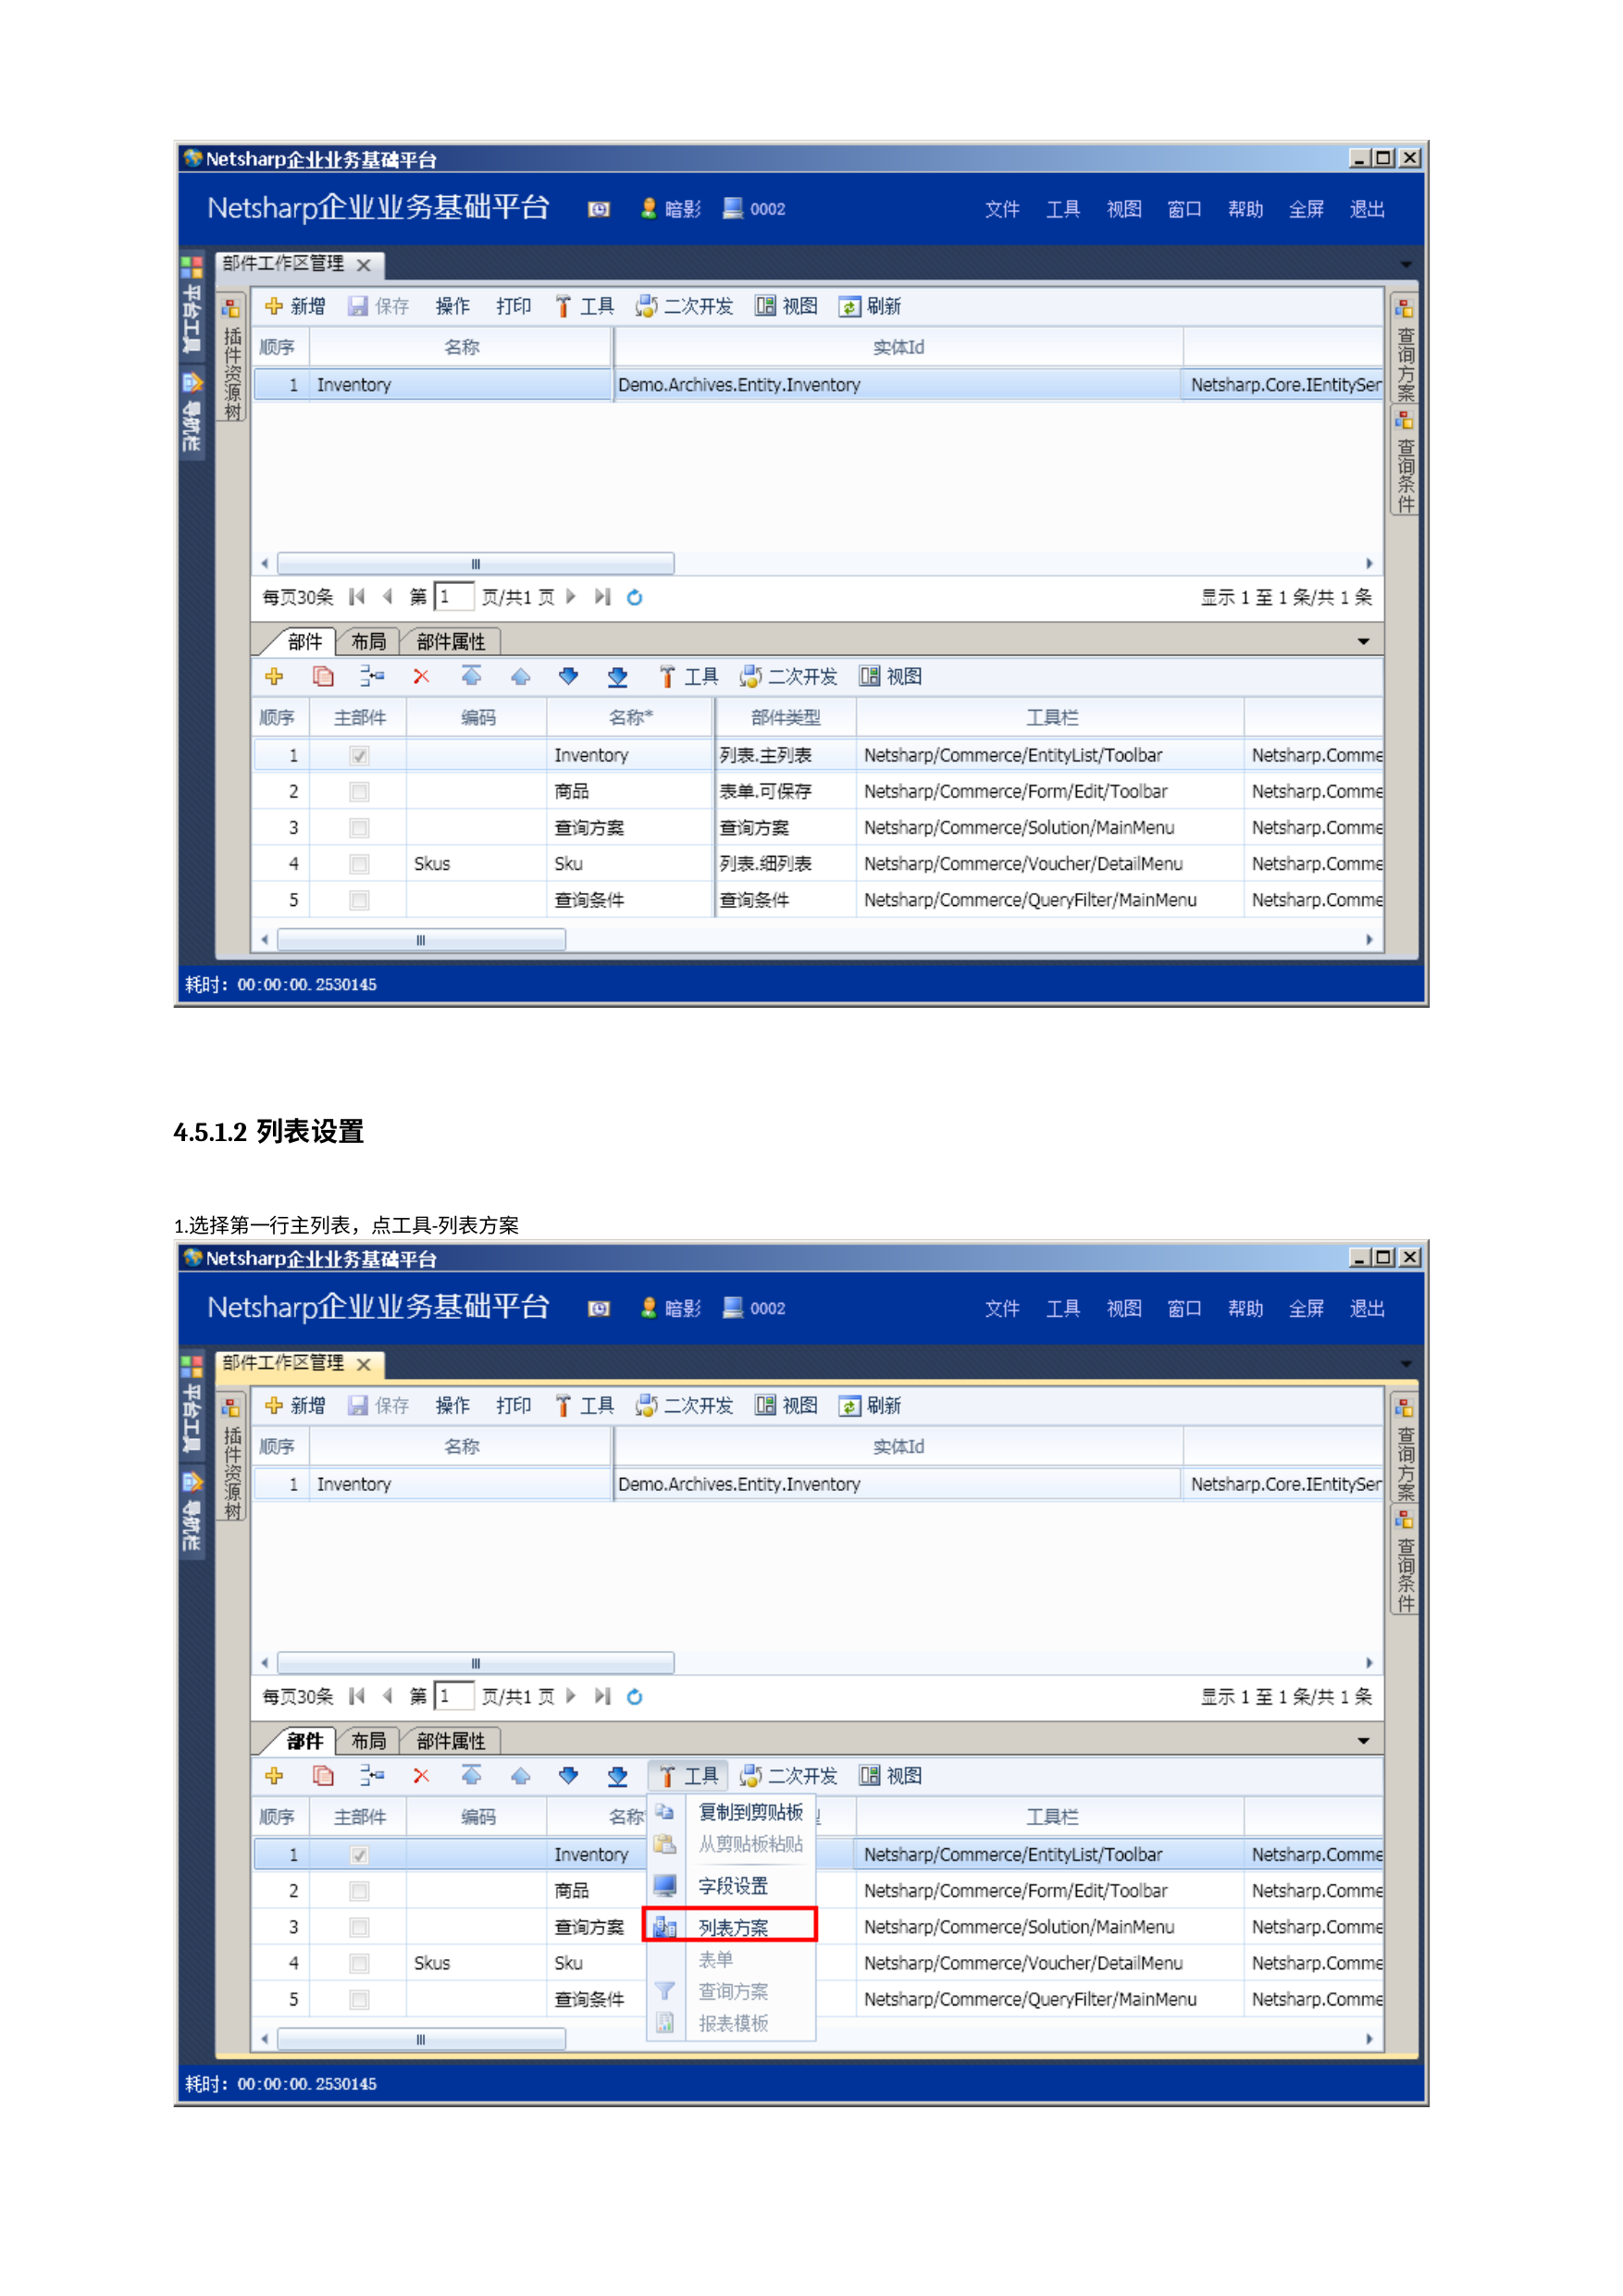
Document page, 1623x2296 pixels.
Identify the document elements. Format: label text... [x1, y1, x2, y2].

text 1.选择第一行主列表，点工具-列表方案 [173, 1210, 1449, 1239]
picture [173, 140, 1431, 1008]
picture [173, 1239, 1431, 2107]
subtitle 列表设置 [173, 1099, 1449, 1160]
